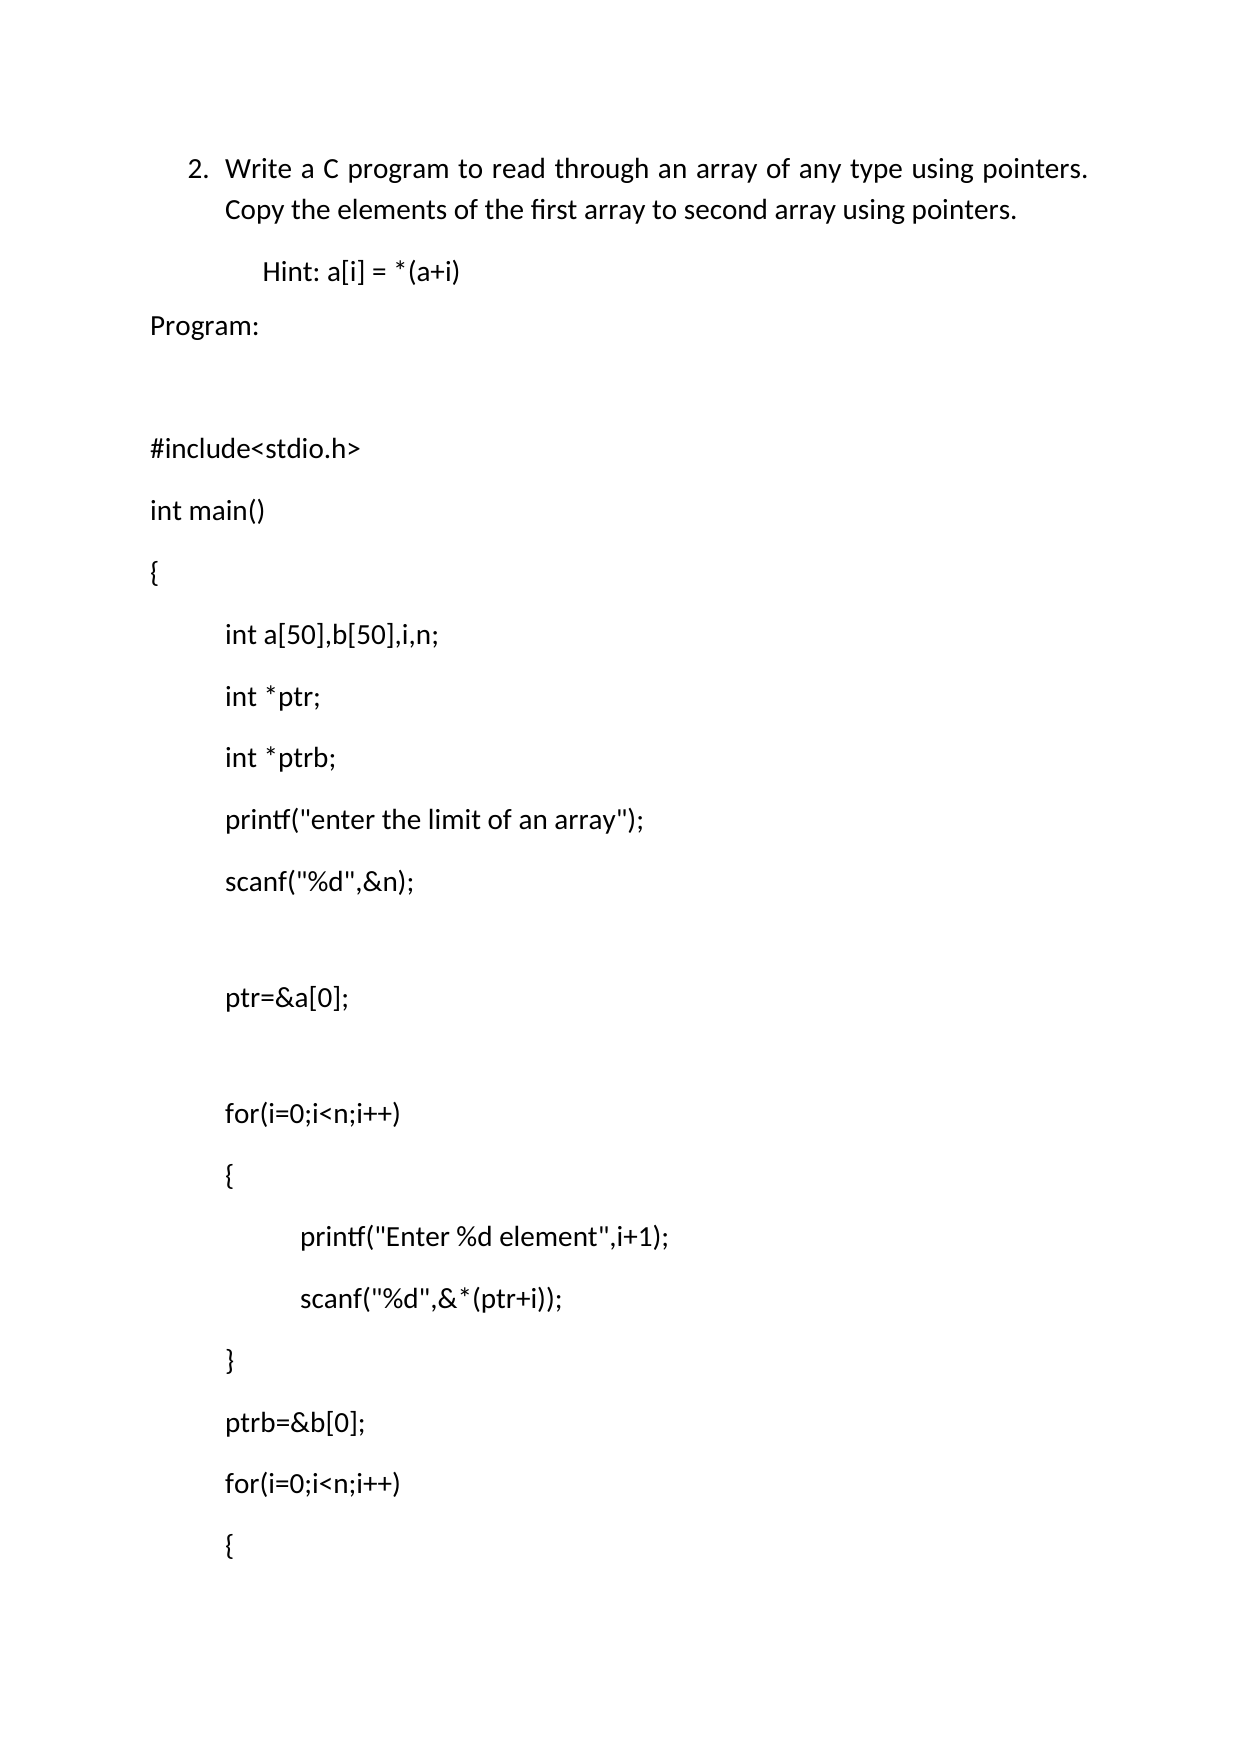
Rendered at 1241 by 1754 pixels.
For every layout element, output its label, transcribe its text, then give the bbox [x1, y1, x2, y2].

text int *ptrb; [150, 739, 1090, 775]
text printf("enter the limit of an array"); [150, 801, 1090, 837]
text Program: [150, 307, 1090, 343]
text Hint: a[i] = *(a+i) [187, 253, 1090, 288]
text int a[50],b[50],i,n; [150, 616, 1090, 652]
text int *ptr; [150, 678, 1090, 713]
text printf("Enter %d element",i+1); [150, 1218, 1090, 1254]
text int main() [150, 492, 1090, 528]
text { [150, 1157, 1090, 1192]
text } [150, 1342, 1090, 1378]
text ptr=&a[0]; [150, 979, 1090, 1014]
text for(i=0;i<n;i++) [150, 1466, 1090, 1501]
text { [150, 554, 1090, 590]
text { [150, 1527, 1090, 1563]
text scanf("%d",&n); [150, 863, 1090, 899]
text ptrb=&b[0]; [150, 1404, 1090, 1439]
text #include<stdio.h> [150, 431, 1090, 466]
text for(i=0;i<n;i++) [150, 1095, 1090, 1131]
list Write a C program to read through an array of any type using pointers. Copy the elements of the first array to second array using pointers. [187, 150, 1090, 227]
text scanf("%d",&*(ptr+i)); [150, 1280, 1090, 1316]
